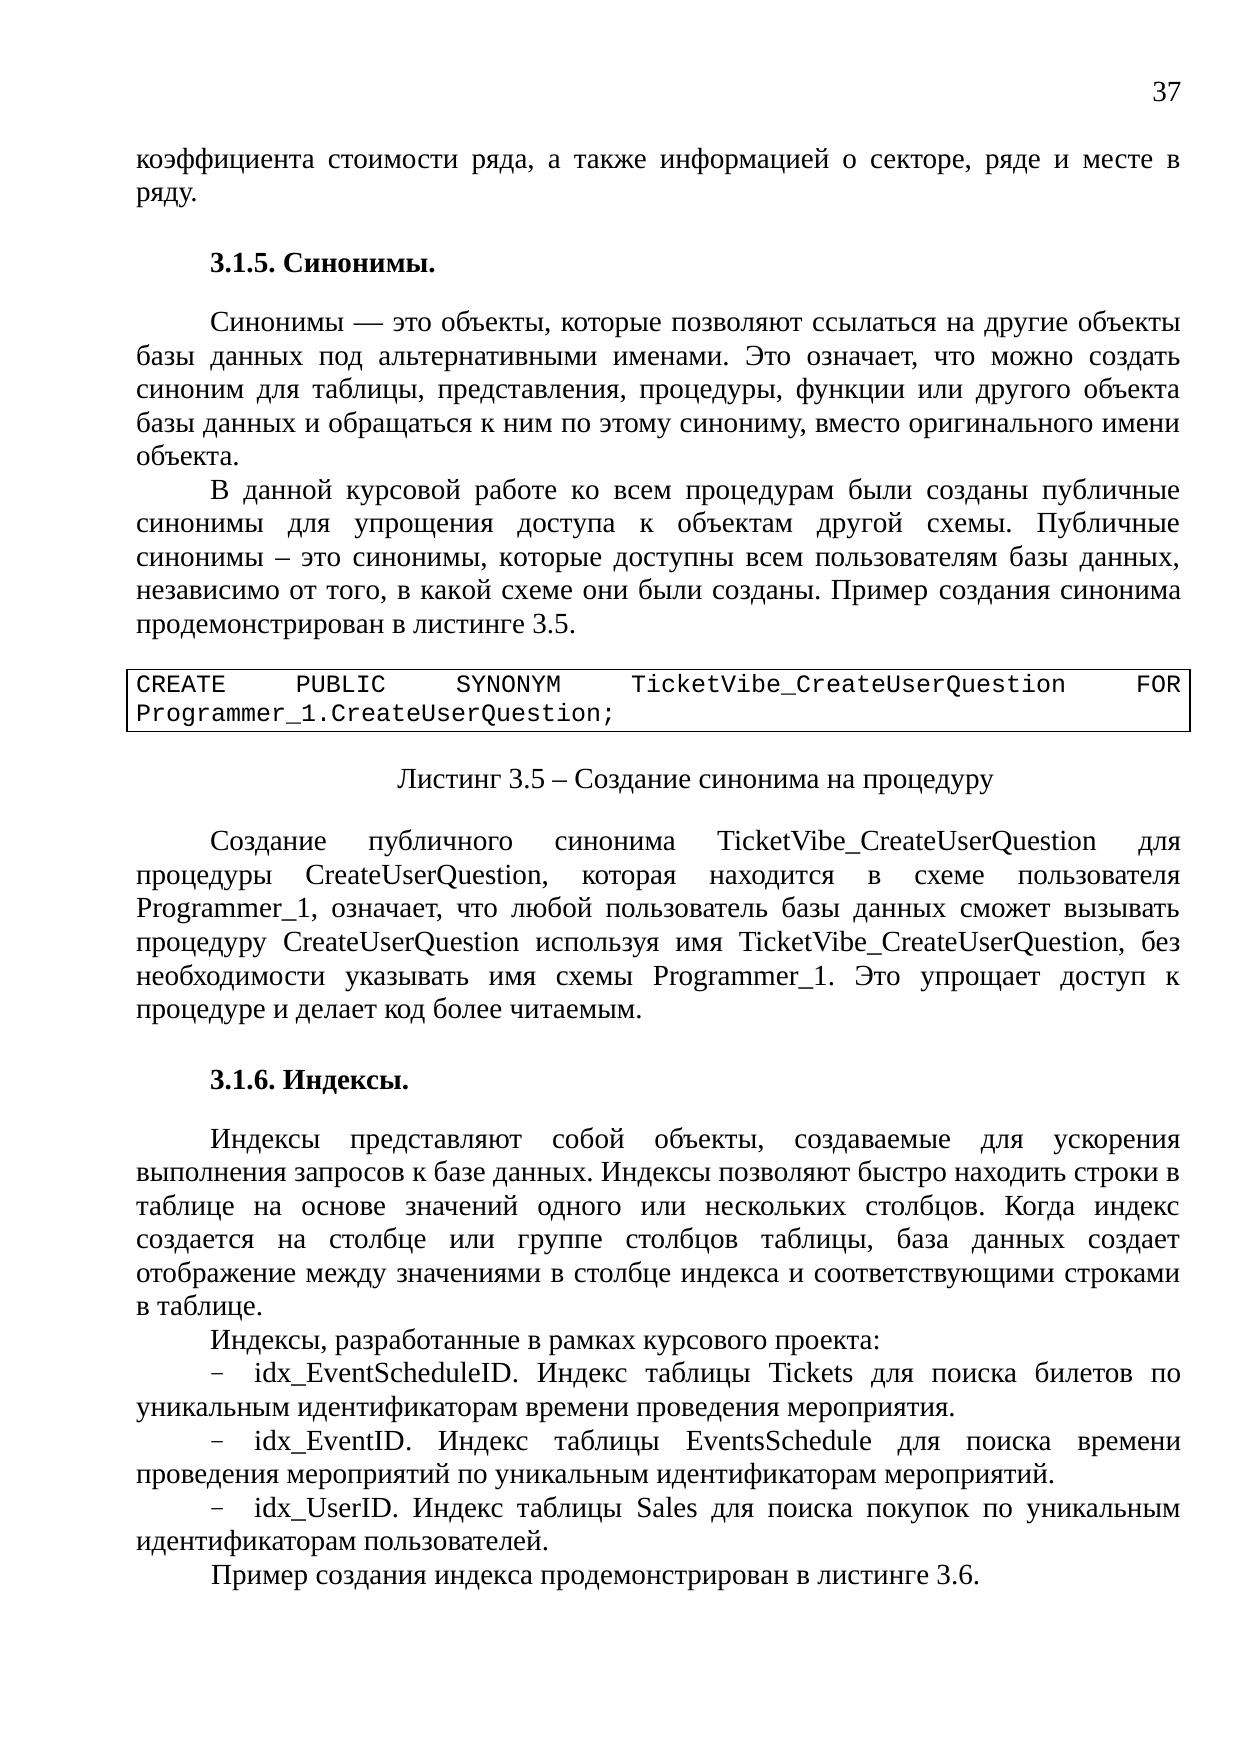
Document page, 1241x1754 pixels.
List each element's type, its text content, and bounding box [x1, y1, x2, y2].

list idx_EventID. Индекс таблицы EventsSchedule для поиска времени проведения мероприятий по уникальным идентификаторам мероприятий. [136, 1423, 1181, 1490]
text Пример создания индекса продемонстрирован в листинге 3.6. [211, 1557, 1181, 1590]
text Синонимы — это объекты, которые позволяют ссылаться на другие объекты базы данных под альтернативными именами. Это означает, что можно создать синоним для таблицы, представления, процедуры, функции или другого объекта базы данных и обращаться к ним по этому синониму, вместо оригинального имени объекта. [136, 304, 1181, 472]
text В данной курсовой работе ко всем процедурам были созданы публичные синонимы для упрощения доступа к объектам другой схемы. Публичные синонимы – это синонимы, которые доступны всем пользователям базы данных, независимо от того, в какой схеме они были созданы. Пример создания синонима продемонстрирован в листинге 3.5. [136, 472, 1181, 639]
list idx_UserID. Индекс таблицы Sales для поиска покупок по уникальным идентификаторам пользователей. [136, 1490, 1181, 1557]
text Листинг 3.5 – Создание синонима на процедуру [136, 761, 1181, 794]
text Индексы представляют собой объекты, создаваемые для ускорения выполнения запросов к базе данных. Индексы позволяют быстро находить строки в таблице на основе значений одного или нескольких столбцов. Когда индекс создается на столбце или группе столбцов таблицы, база данных создает отображение между значениями в столбце индекса и соответствующими строками в таблице. [136, 1121, 1181, 1322]
subtitle 3.1.6. Индексы. [136, 1062, 1181, 1096]
text Индексы, разработанные в рамках курсового проекта: [136, 1322, 1181, 1356]
text CREATE PUBLIC SYNONYM TicketVibe_CreateUserQuestion FOR Programmer_1.CreateUserQuestion; [128, 670, 1189, 731]
list idx_EventScheduleID. Индекс таблицы Tickets для поиска билетов по уникальным идентификаторам времени проведения мероприятия. [136, 1356, 1181, 1423]
subtitle 3.1.5. Синонимы. [136, 246, 1181, 279]
text Создание публичного синонима TicketVibe_CreateUserQuestion для процедуры CreateUserQuestion, которая находится в схеме пользователя Programmer_1, означает, что любой пользователь базы данных сможет вызывать процедуру CreateUserQuestion используя имя TicketVibe_CreateUserQuestion, без необходимости указывать имя схемы Programmer_1. Это упрощает доступ к процедуре и делает код более читаемым. [136, 823, 1181, 1025]
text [136, 141, 1181, 208]
